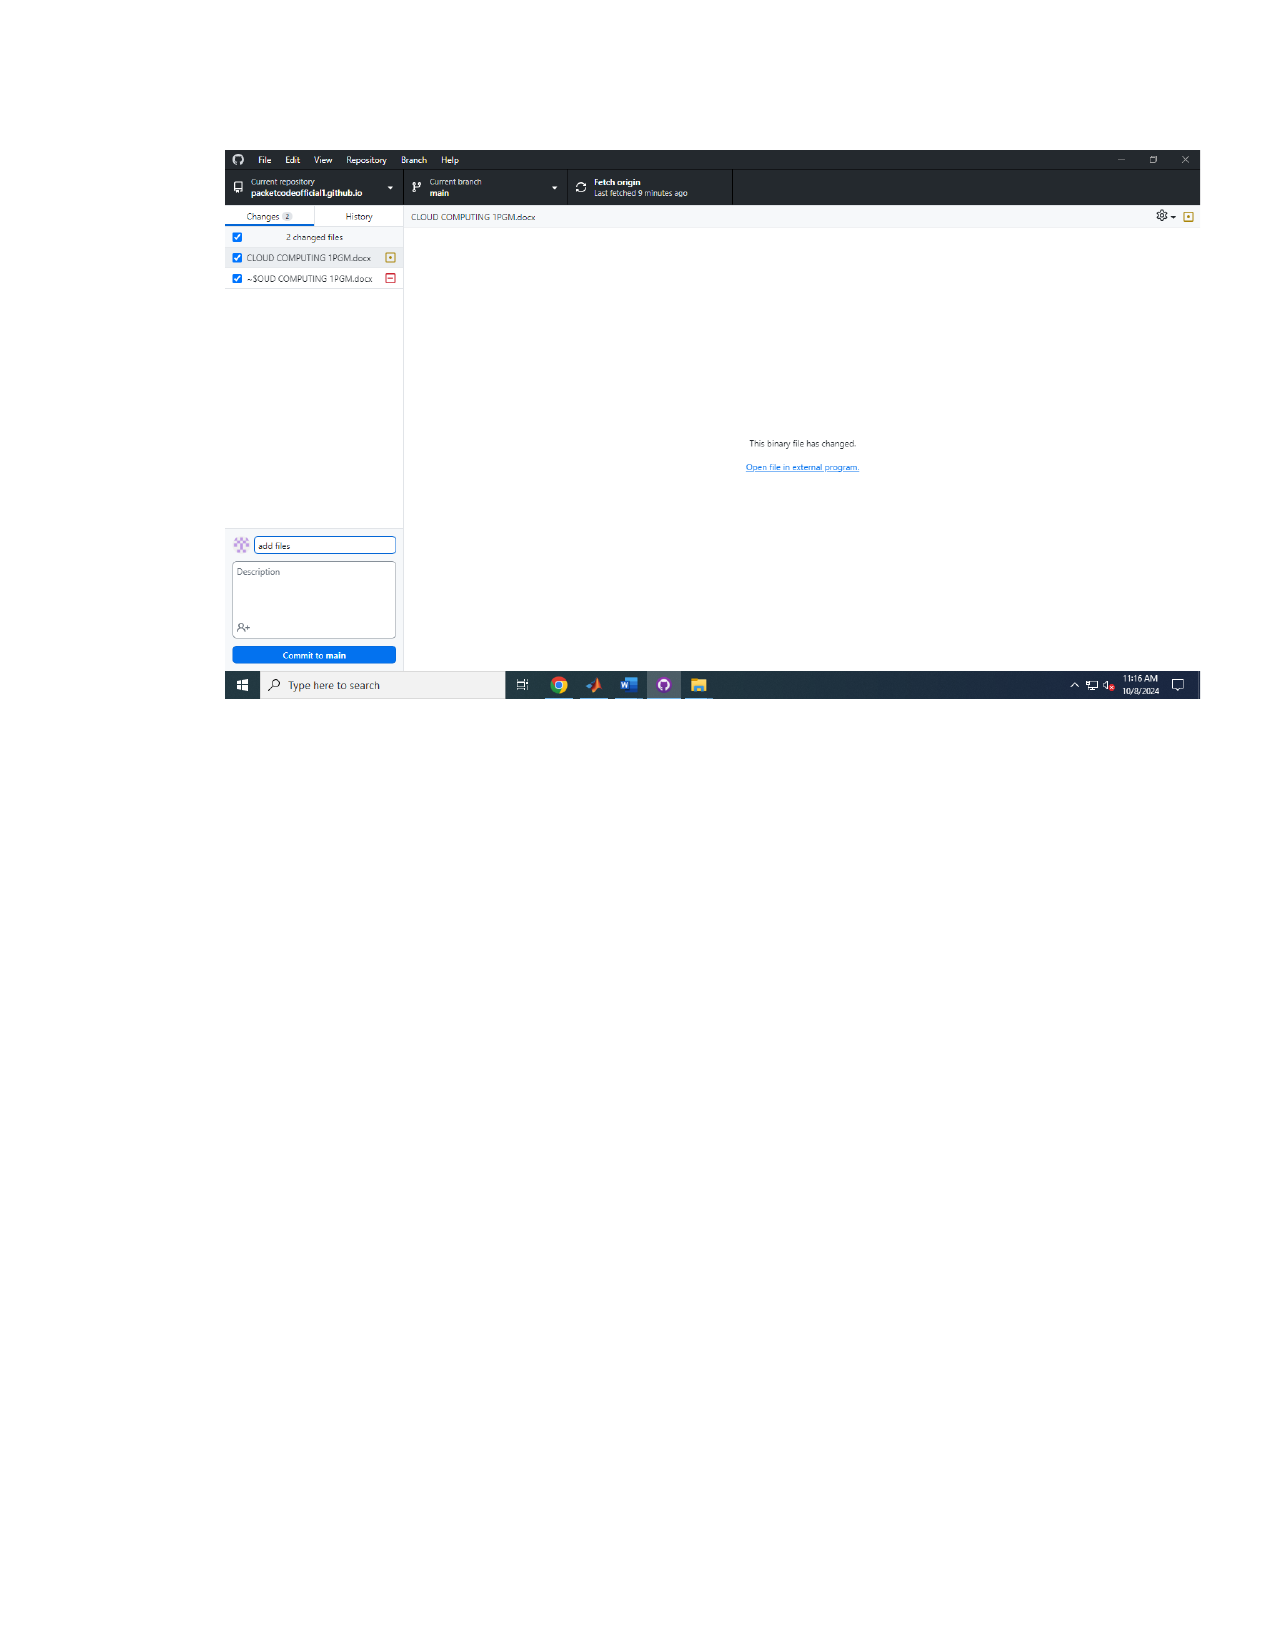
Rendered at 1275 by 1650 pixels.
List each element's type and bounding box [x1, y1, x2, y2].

picture [225, 150, 1200, 699]
